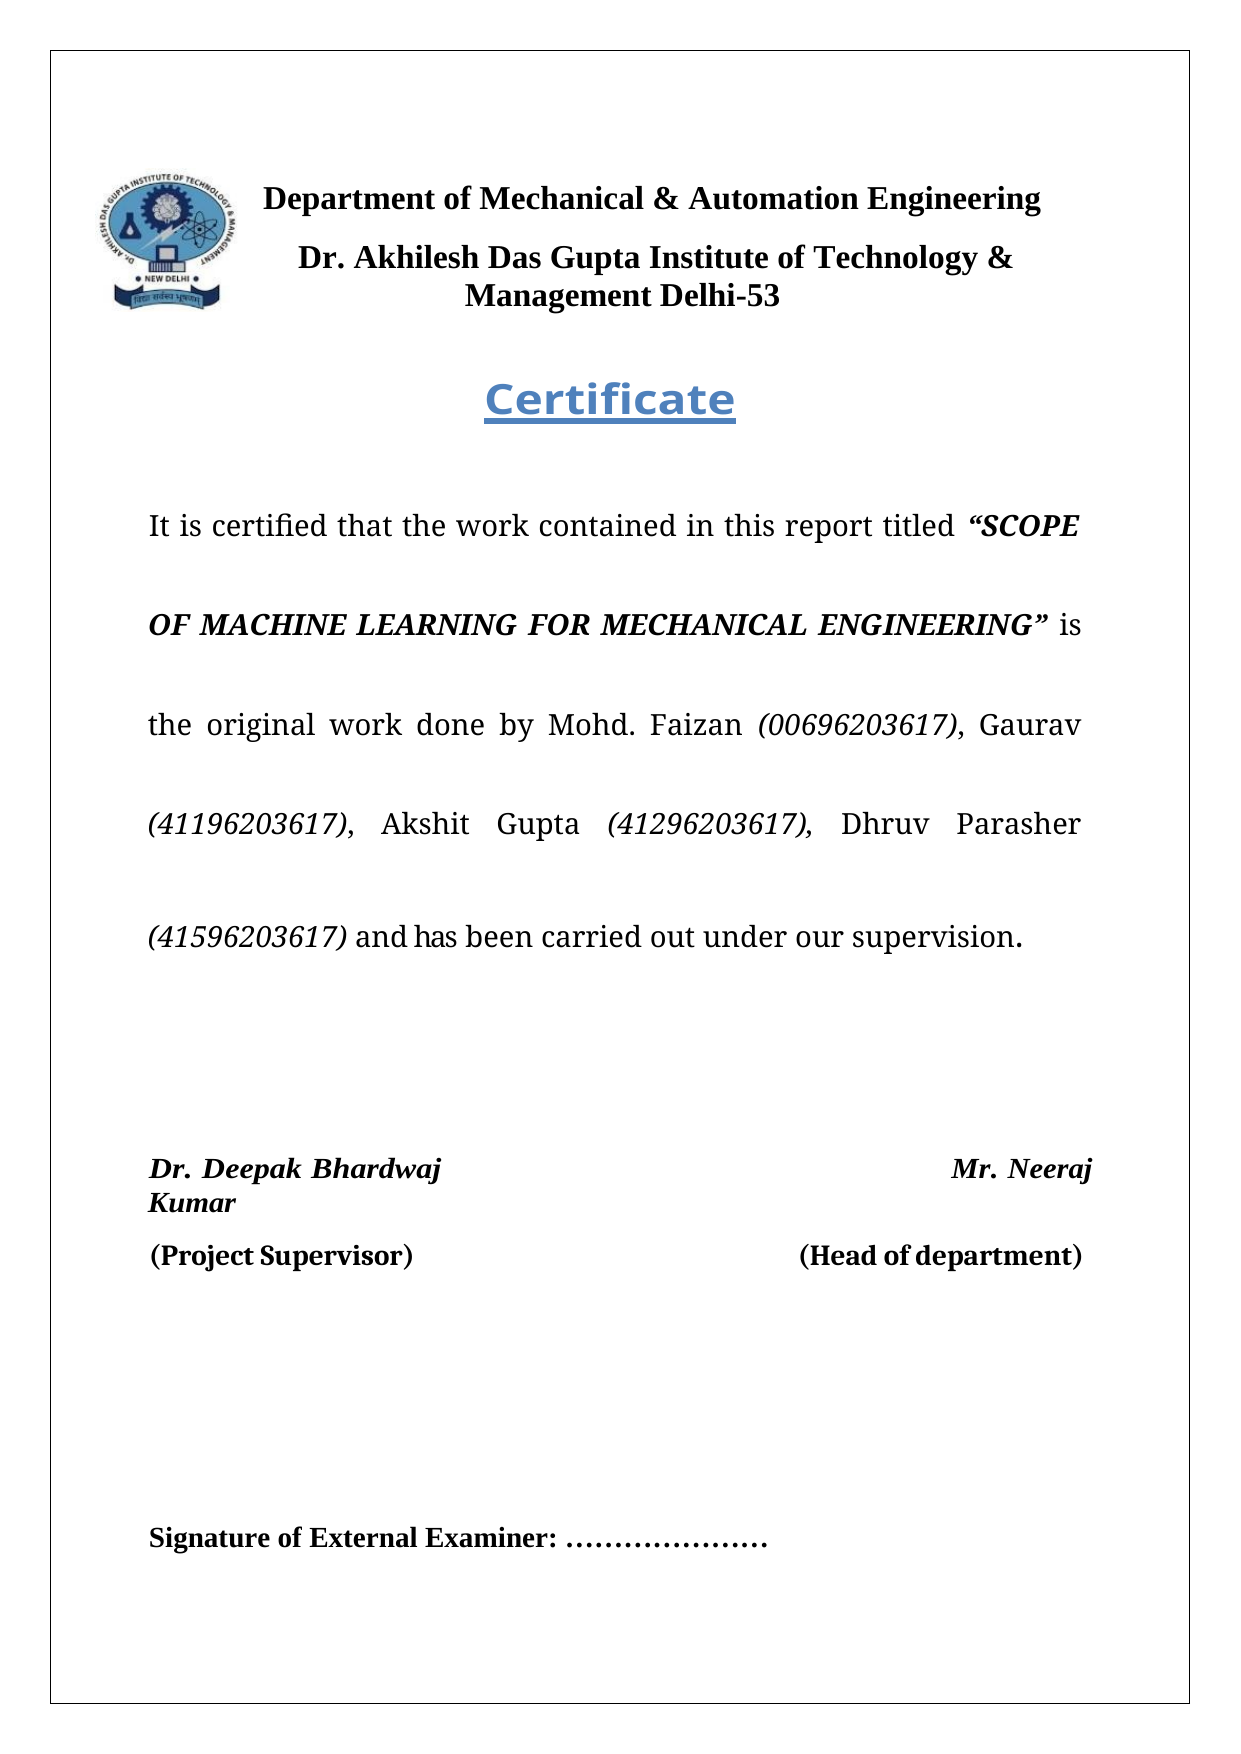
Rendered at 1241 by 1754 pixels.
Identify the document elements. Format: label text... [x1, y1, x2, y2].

text Signature of External Examiner: ………………… [148, 1520, 1092, 1554]
subtitle Department of Mechanical & Automation Engineering [238, 178, 1071, 216]
text It is certified that the work contained in this report titled “SCOPE OF MACHINE LEARNING FOR MECHANICAL ENGINEERING” is the original work done by Mohd. Faizan (00696203617), Gaurav (41196203617), Akshit Gupta (41296203617), Dhruv Parasher (41596203617) and has been carried out under our supervision. [148, 505, 1082, 957]
text Dr. Deepak Bhardwaj Mr. Neeraj Kumar [148, 1152, 1092, 1219]
picture [95, 168, 238, 312]
text Dr. Akhilesh Das Gupta Institute of Technology & Management Delhi-53 [148, 237, 1097, 314]
subtitle (Project Supervisor) (Head of department) [148, 1239, 1092, 1273]
text Certificate [148, 370, 1071, 427]
